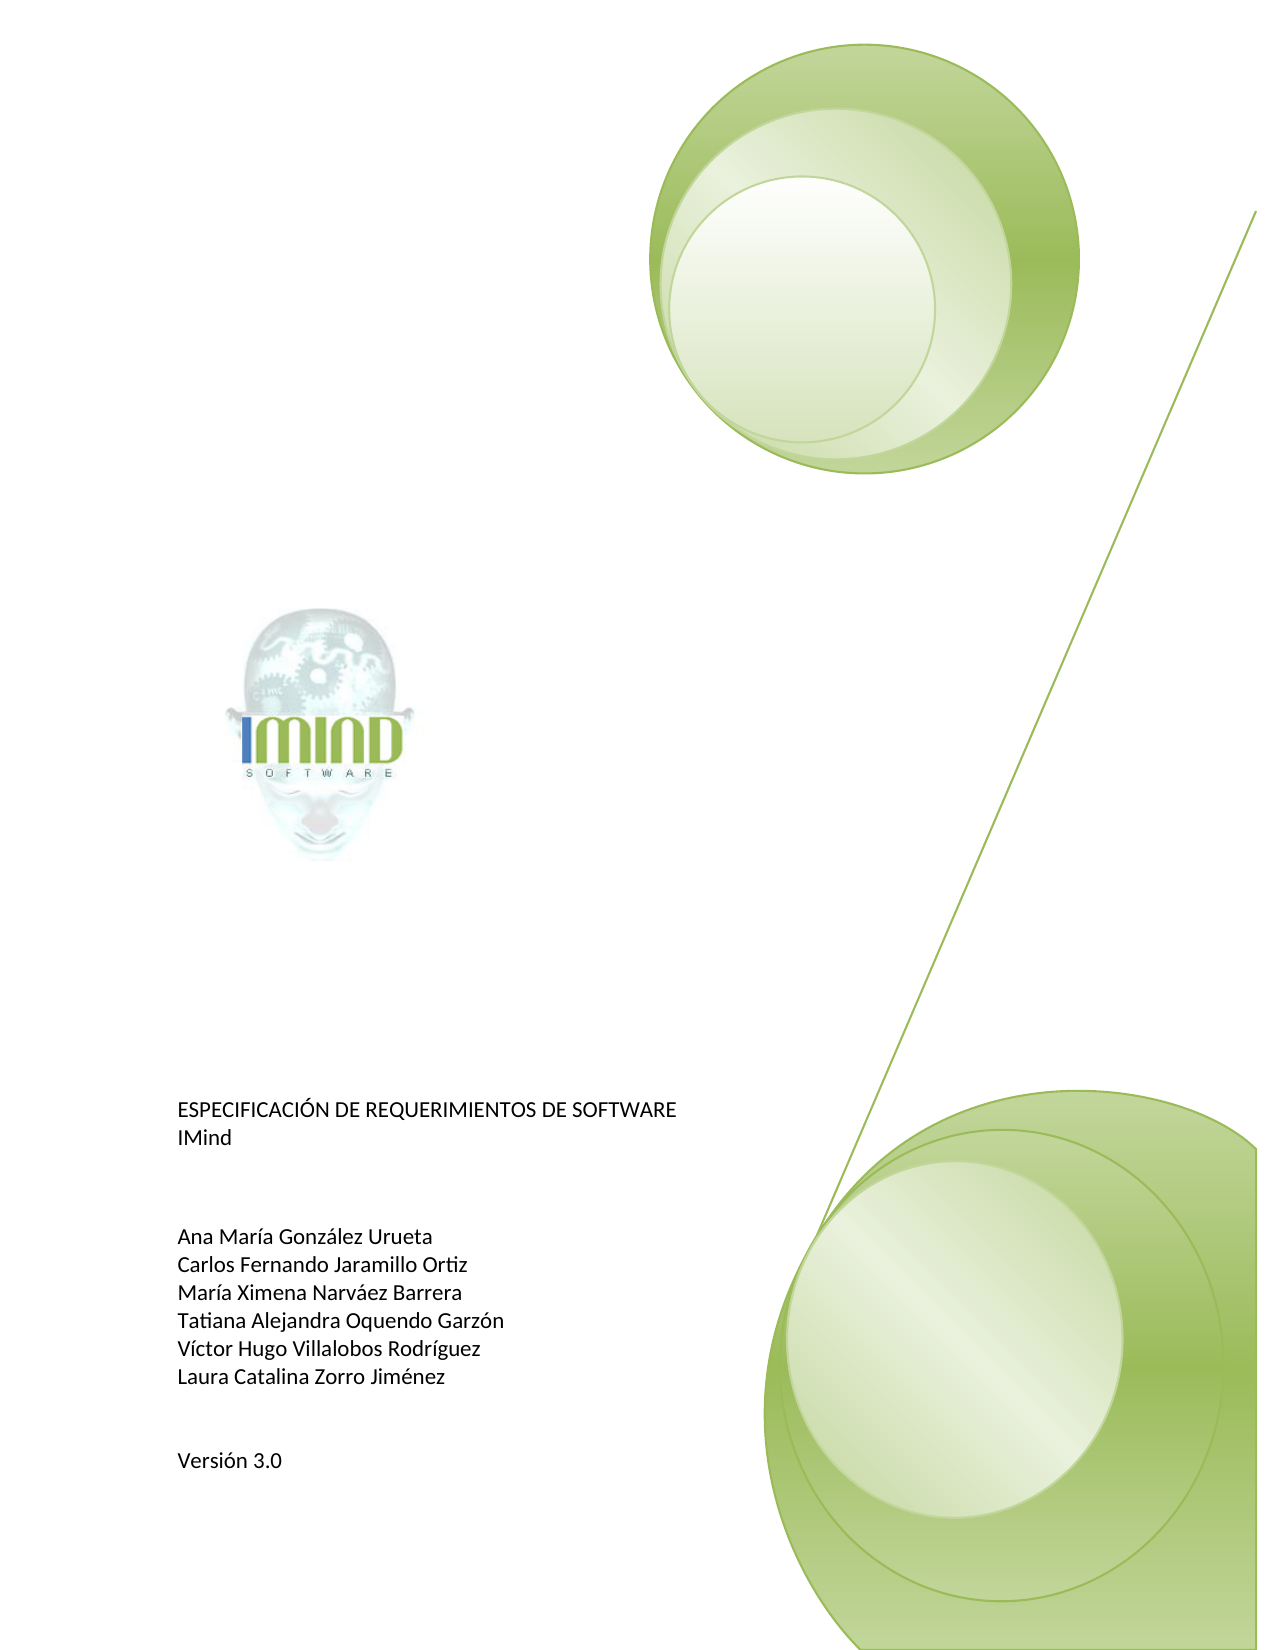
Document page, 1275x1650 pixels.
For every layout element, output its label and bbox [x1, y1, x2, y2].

picture [224, 608, 429, 871]
